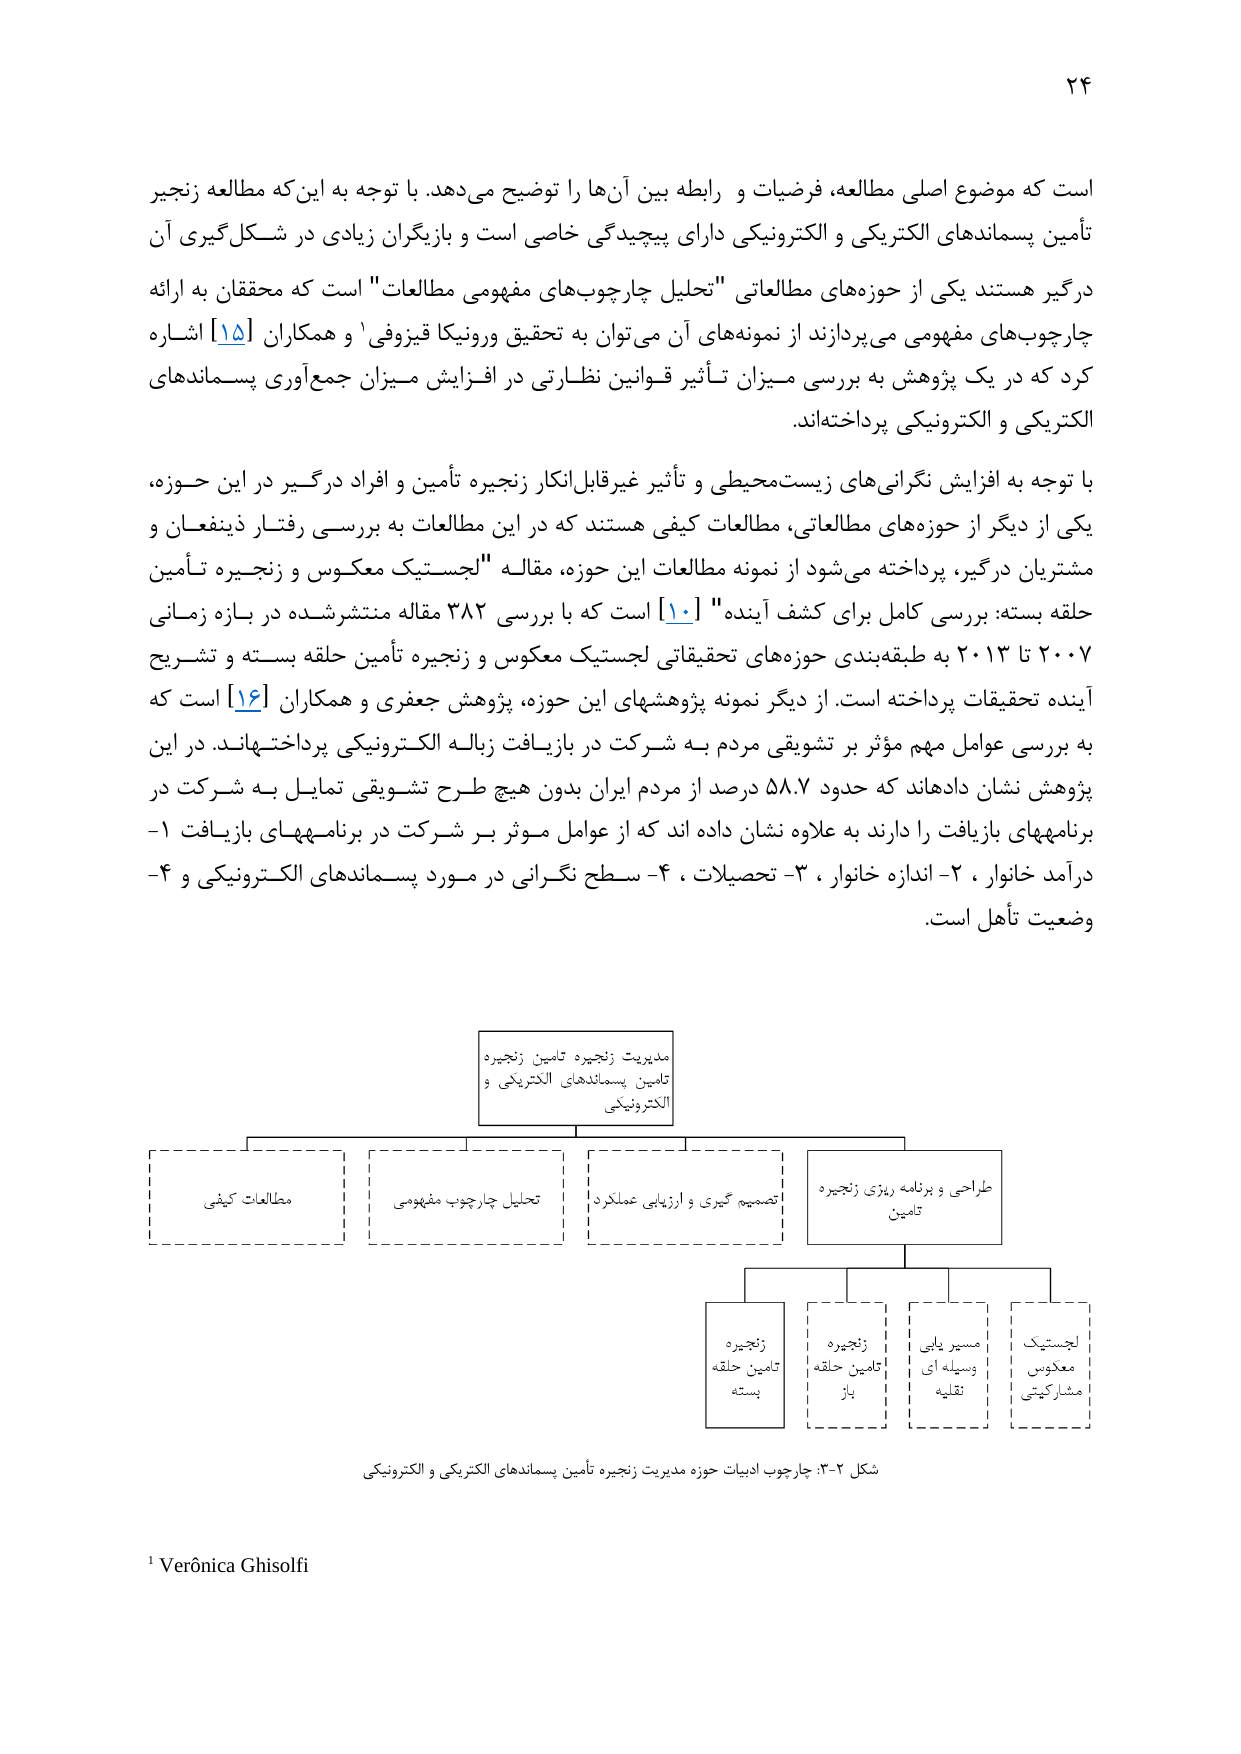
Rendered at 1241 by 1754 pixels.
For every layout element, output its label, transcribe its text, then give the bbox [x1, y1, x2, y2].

text با توجه به افزایش نگرانی‌های زیست‌محیطی و تأثیر غیرقابل‌انکار زنجیره تأمین و افراد درگیر در این حوزه، یکی از دیگر از حوزه‌های مطالعاتی، مطالعات کیفی هستند که در این مطالعات به بررسی رفتار ذینفعان و مشتریان درگیر، پرداخته می‌شود از نمونه مطالعات این حوزه، مقاله "لجستیک معکوس و زنجیره تأمین حلقه بسته: بررسی کامل برای کشف آینده" [10] است که با بررسی 382 مقاله منتشرشده در بازه زمانی 2007 تا 2013 به طبقه‌بندی حوزه‌های تحقیقاتی لجستیک معکوس و زنجیره تأمین حلقه بسته و تشریح آینده تحقیقات پرداخته است. از دیگر نمونه پژوهشهای این حوزه، پژوهش جعفری و همکاران [16] است که به بررسی عوامل مهم مؤثر بر تشویقی مردم به شرکت در بازیافت زباله الکترونیکی پرداختهاند. در این پژوهش نشان دادهاند که حدود 58.7 درصد از مردم ایران بدون هیچ طرح تشویقی تمایل به شرکت در برنامههای بازیافت را دارند به علاوه نشان داده اند که از عوامل موثر بر شرکت در برنامههای بازیافت 1- درآمد خانوار ، 2- اندازه خانوار ، 3- تحصیلات ، 4- سطح نگرانی در مورد پسماندهای الکترونیکی و 4- وضعیت تأهل است. [148, 469, 1092, 935]
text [148, 177, 1092, 437]
picture [147, 1030, 1093, 1430]
